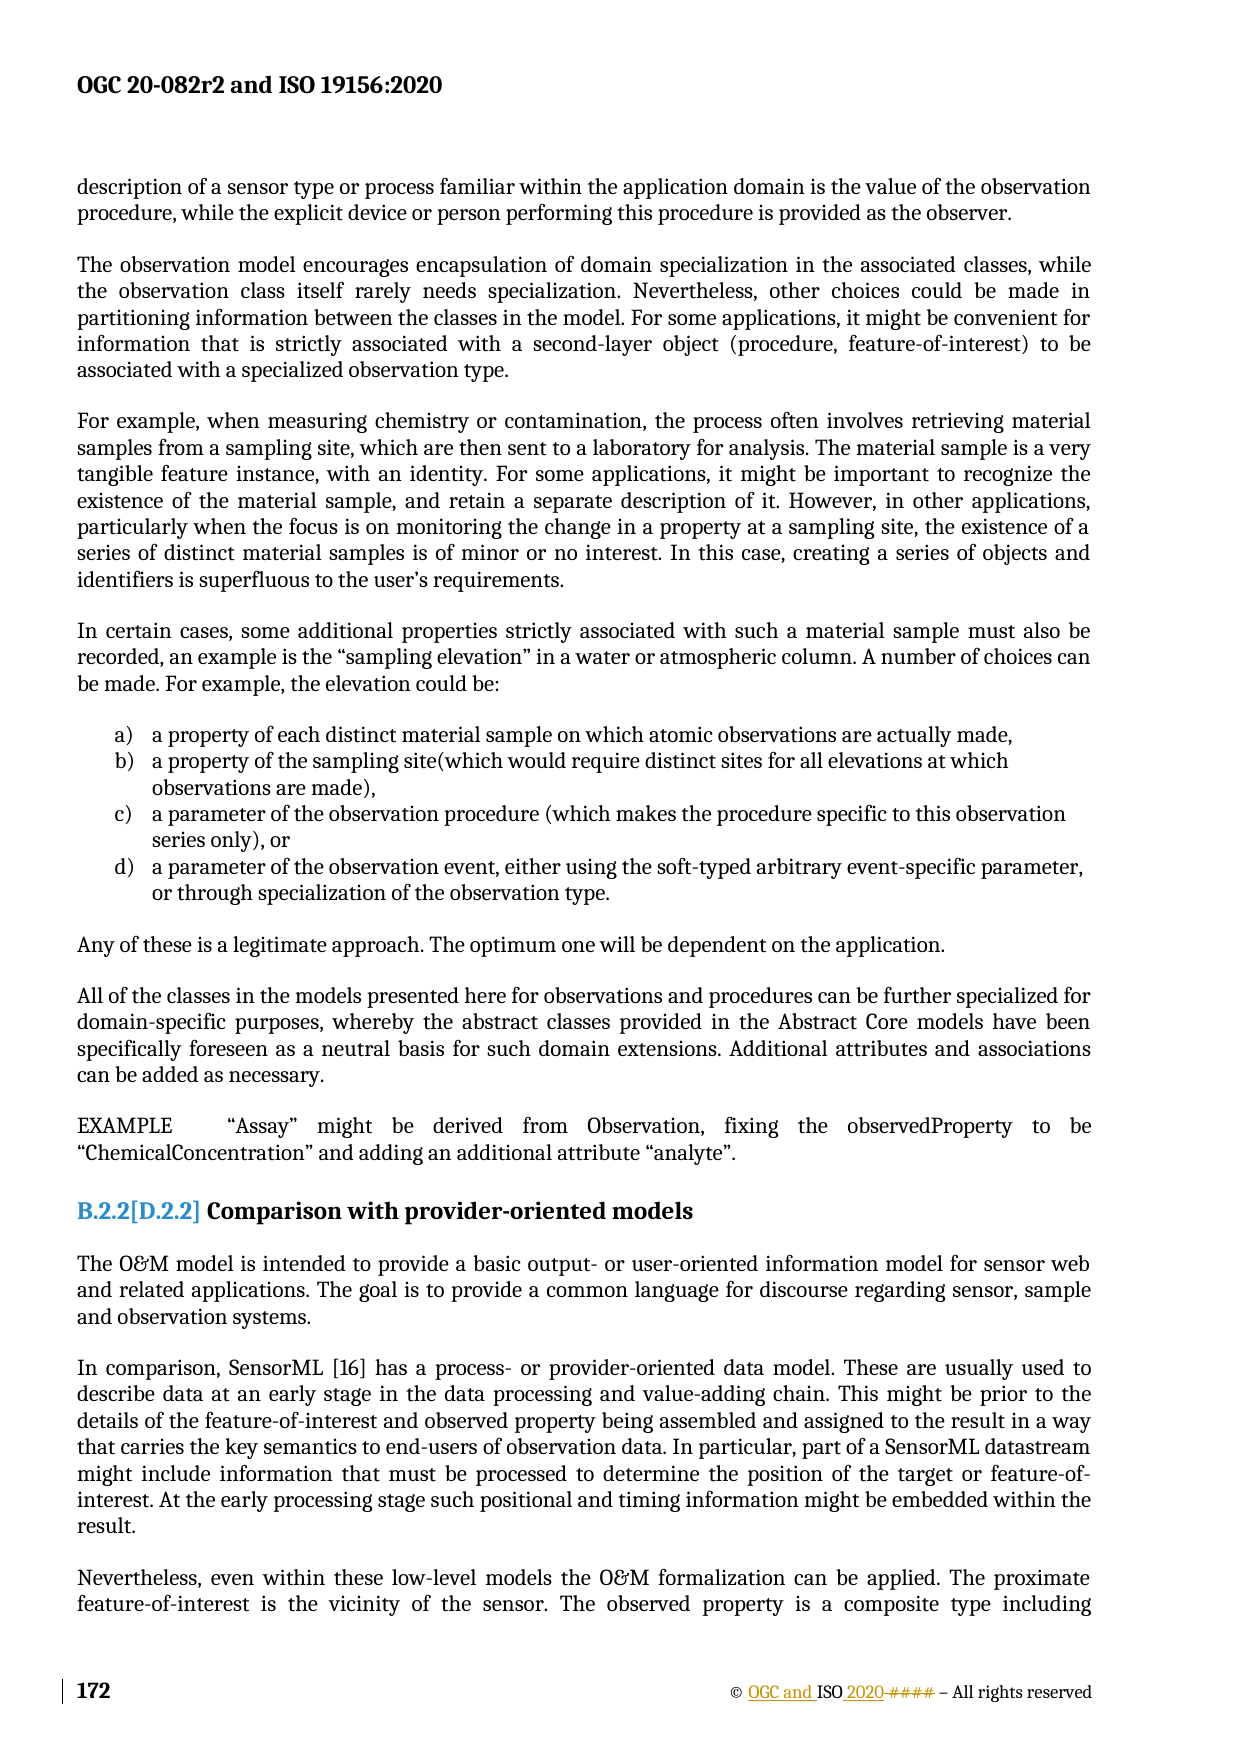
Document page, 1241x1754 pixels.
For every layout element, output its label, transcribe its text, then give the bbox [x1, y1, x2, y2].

text The O&M model is intended to provide a basic output- or user-oriented information model for sensor web and related applications. The goal is to provide a common language for discourse regarding sensor, sample and observation systems. [77, 1251, 1092, 1330]
text All of the classes in the models presented here for observations and procedures can be further specialized for domain-specific purposes, whereby the abstract classes provided in the Abstract Core models have been specifically foreseen as a neutral basis for such domain extensions. Additional attributes and associations can be added as necessary. [77, 983, 1092, 1088]
text EXAMPLE “Assay” might be derived from Observation, fixing the observedProperty to be “ChemicalConcentration” and adding an additional attribute “analyte”. [77, 1113, 1092, 1166]
list a property of the sampling site(which would require distinct sites for all elevations at which observations are made), [114, 748, 1092, 801]
list a parameter of the observation procedure (which makes the procedure specific to this observation series only), or [114, 801, 1092, 854]
text In comparison, SensorML [16] has a process- or provider-oriented data model. These are usually used to describe data at an early stage in the data processing and value-adding chain. This might be prior to the details of the feature-of-interest and observed property being assembled and assigned to the result in a way that carries the key semantics to end-users of observation data. In particular, part of a SensorML datastream might include information that must be processed to determine the position of the target or feature-of-interest. At the early processing stage such positional and timing information might be embedded within the result. [77, 1355, 1092, 1539]
list a property of each distinct material sample on which atomic observations are actually made, [114, 722, 1092, 748]
text For example, when measuring chemistry or contamination, the process often involves retrieving material samples from a sampling site, which are then sent to a laboratory for analysis. The material sample is a very tangible feature instance, with an identity. For some applications, it might be important to recognize the existence of the material sample, and retain a separate description of it. However, in other applications, particularly when the focus is on monitoring the change in a property at a sampling site, the existence of a series of distinct material samples is of minor or no interest. In this case, creating a series of objects and identifiers is superfluous to the user’s requirements. [77, 408, 1092, 593]
list a parameter of the observation event, either using the soft-typed arbitrary event-specific parameter, or through specialization of the observation type. [114, 854, 1092, 906]
text Any of these is a legitimate approach. The optimum one will be dependent on the application. [77, 931, 1092, 958]
text Comparison with provider-oriented models [77, 1197, 1092, 1226]
text The observation model encourages encapsulation of domain specialization in the associated classes, while the observation class itself rarely needs specialization. Nevertheless, other choices could be made in partitioning information between the classes in the model. For some applications, it might be convenient for information that is strictly associated with a second-layer object (procedure, feature-of-interest) to be associated with a specialized observation type. [77, 252, 1092, 383]
text In certain cases, some additional properties strictly associated with such a material sample must also be recorded, an example is the “sampling elevation” in a water or atmospheric column. A number of choices can be made. For example, the elevation could be: [77, 618, 1092, 697]
